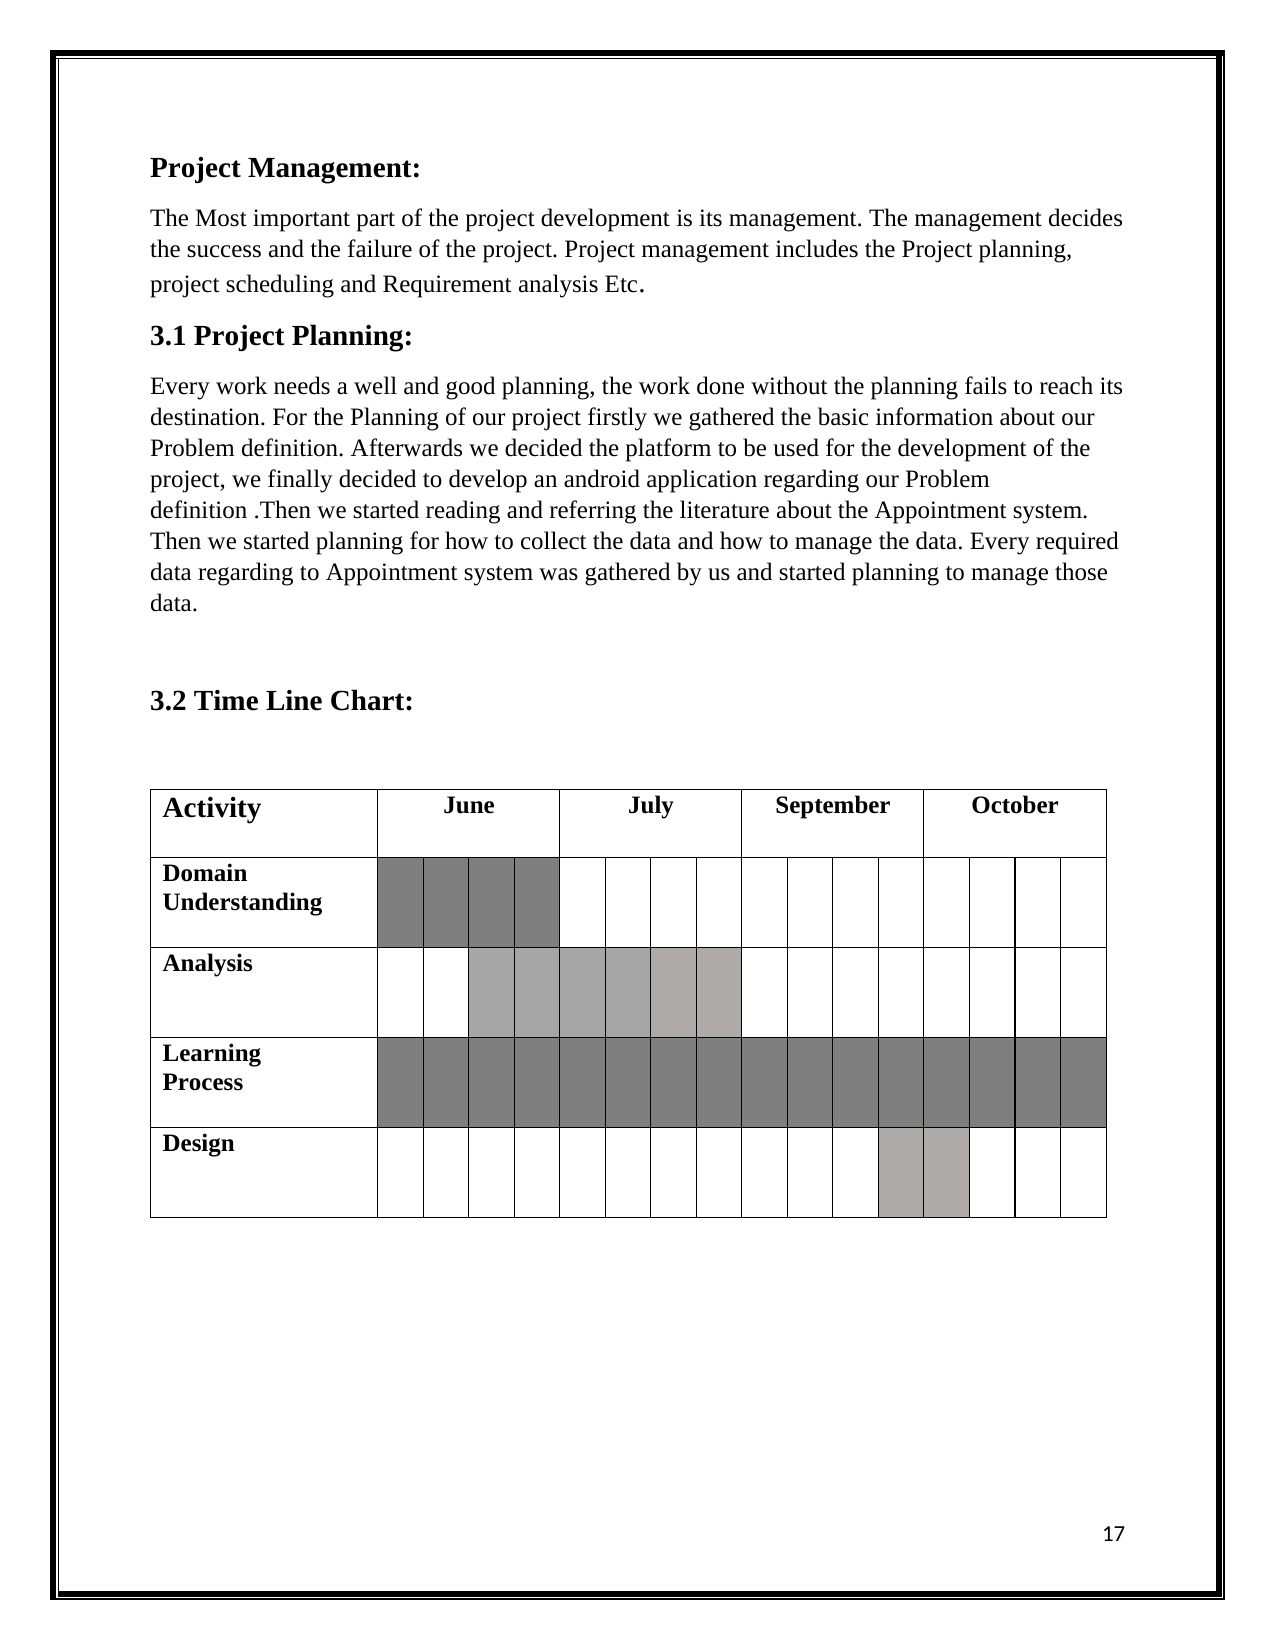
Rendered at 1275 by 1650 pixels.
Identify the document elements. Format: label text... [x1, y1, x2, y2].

table_cell [469, 948, 514, 1037]
table_cell [424, 948, 468, 1037]
table_cell [879, 1128, 923, 1217]
table_cell [651, 858, 696, 947]
table_cell [1061, 1128, 1106, 1217]
table_header June [378, 790, 559, 857]
table_cell [697, 1128, 741, 1217]
table_cell Learning Process [151, 1038, 377, 1127]
table_cell [651, 1038, 696, 1127]
table_cell [606, 858, 650, 947]
table_cell [378, 858, 423, 947]
table_cell Design [151, 1128, 377, 1217]
table_cell [515, 1038, 559, 1127]
table_cell [788, 858, 832, 947]
table_cell [833, 1128, 878, 1217]
table_cell [879, 858, 923, 947]
table_cell [424, 858, 468, 947]
table_cell [697, 858, 741, 947]
table_cell [697, 1038, 741, 1127]
table_cell [1016, 858, 1060, 947]
table_cell [560, 858, 605, 947]
table_cell [1016, 1128, 1060, 1217]
table_cell [970, 948, 1014, 1037]
table_cell [833, 1038, 878, 1127]
table_cell [651, 1128, 696, 1217]
table_cell [697, 948, 741, 1037]
table_cell [560, 948, 605, 1037]
table_cell [469, 858, 514, 947]
table_cell [742, 858, 787, 947]
table_cell [879, 948, 923, 1037]
table_cell [924, 858, 969, 947]
table_cell [1061, 1038, 1106, 1127]
table_cell [924, 948, 969, 1037]
table_cell [515, 858, 559, 947]
table_cell [1061, 948, 1106, 1037]
text Every work needs a well and good planning, the work done without the planning fails to reach its destination. For the Planning of our project firstly we gathered the basic information about our Problem definition. Afterwards we decided the platform to be used for the development of the project, we finally decided to develop an android application regarding our Problem definition .Then we started reading and referring the literature about the Appointment system. Then we started planning for how to collect the data and how to manage the data. Every required data regarding to Appointment system was gathered by us and started planning to manage those data. [150, 371, 1125, 617]
table_cell [833, 858, 878, 947]
text 3.2 Time Line Chart: [150, 683, 1125, 717]
table_cell [378, 948, 423, 1037]
table_header Activity [151, 790, 377, 857]
table_cell [970, 1038, 1014, 1127]
table_cell [970, 1128, 1014, 1217]
table_cell [742, 1038, 787, 1127]
table_cell [788, 1128, 832, 1217]
table_cell [606, 948, 650, 1037]
table_cell Domain Understanding [151, 858, 377, 947]
table_cell [424, 1038, 468, 1127]
table_header July [560, 790, 741, 857]
table_cell Analysis [151, 948, 377, 1037]
table_cell [970, 858, 1014, 947]
table_cell [924, 1128, 969, 1217]
table_cell [469, 1128, 514, 1217]
table_cell [879, 1038, 923, 1127]
table_header October [924, 790, 1106, 857]
table_cell [378, 1128, 423, 1217]
table_cell [560, 1038, 605, 1127]
table_cell [469, 1038, 514, 1127]
table_cell [378, 1038, 423, 1127]
table_cell [606, 1128, 650, 1217]
table_cell [1016, 1038, 1060, 1127]
table_header September [742, 790, 923, 857]
table_cell [788, 948, 832, 1037]
table_cell [1016, 948, 1060, 1037]
table_cell [515, 1128, 559, 1217]
table_cell [651, 948, 696, 1037]
table_cell [515, 948, 559, 1037]
table_cell [742, 1128, 787, 1217]
table_cell [606, 1038, 650, 1127]
text The Most important part of the project development is its management. The management decides the success and the failure of the project. Project management includes the Project planning, project scheduling and Requirement analysis Etc. [150, 203, 1125, 299]
table_cell [424, 1128, 468, 1217]
table_cell [560, 1128, 605, 1217]
table_cell [742, 948, 787, 1037]
table_cell [788, 1038, 832, 1127]
table_cell [833, 948, 878, 1037]
table_cell [1061, 858, 1106, 947]
text Project Management: [150, 150, 1125, 183]
table_cell [924, 1038, 969, 1127]
text 3.1 Project Planning: [150, 318, 1125, 352]
